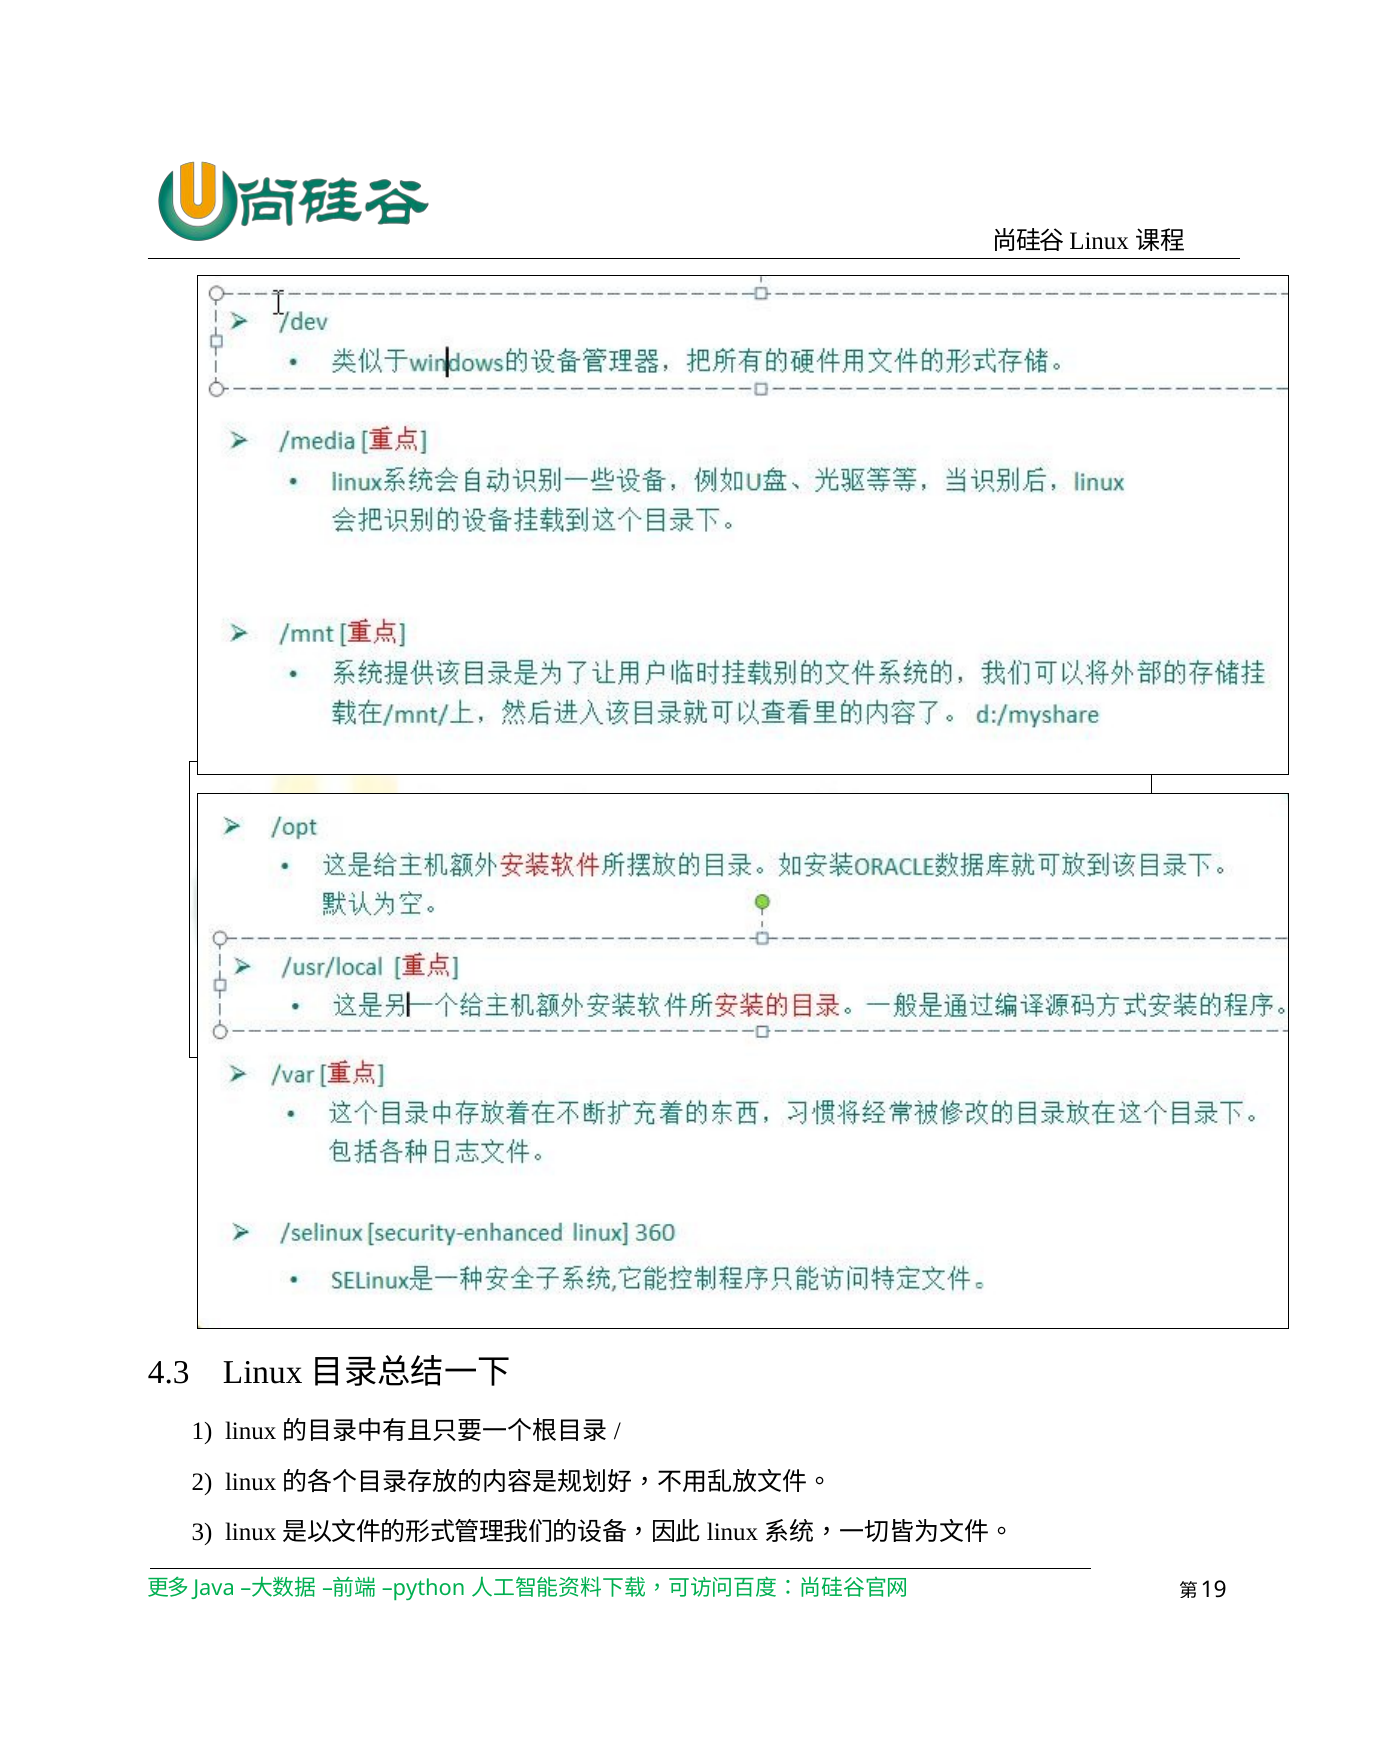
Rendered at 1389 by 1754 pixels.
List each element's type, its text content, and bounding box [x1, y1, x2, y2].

picture [147, 153, 436, 249]
list linux 是以文件的形式管理我们的设备，因此 linux 系统，一切皆为文件。 [191, 1514, 1338, 1548]
picture [198, 276, 1288, 774]
picture [198, 794, 1288, 1328]
picture [190, 762, 1151, 1057]
list linux 的各个目录存放的内容是规划好，不用乱放文件。 [191, 1463, 1338, 1497]
list linux 的目录中有且只要一个根目录 / [191, 1412, 1338, 1446]
subtitle Linux 目录总结一下 [148, 1347, 1338, 1393]
